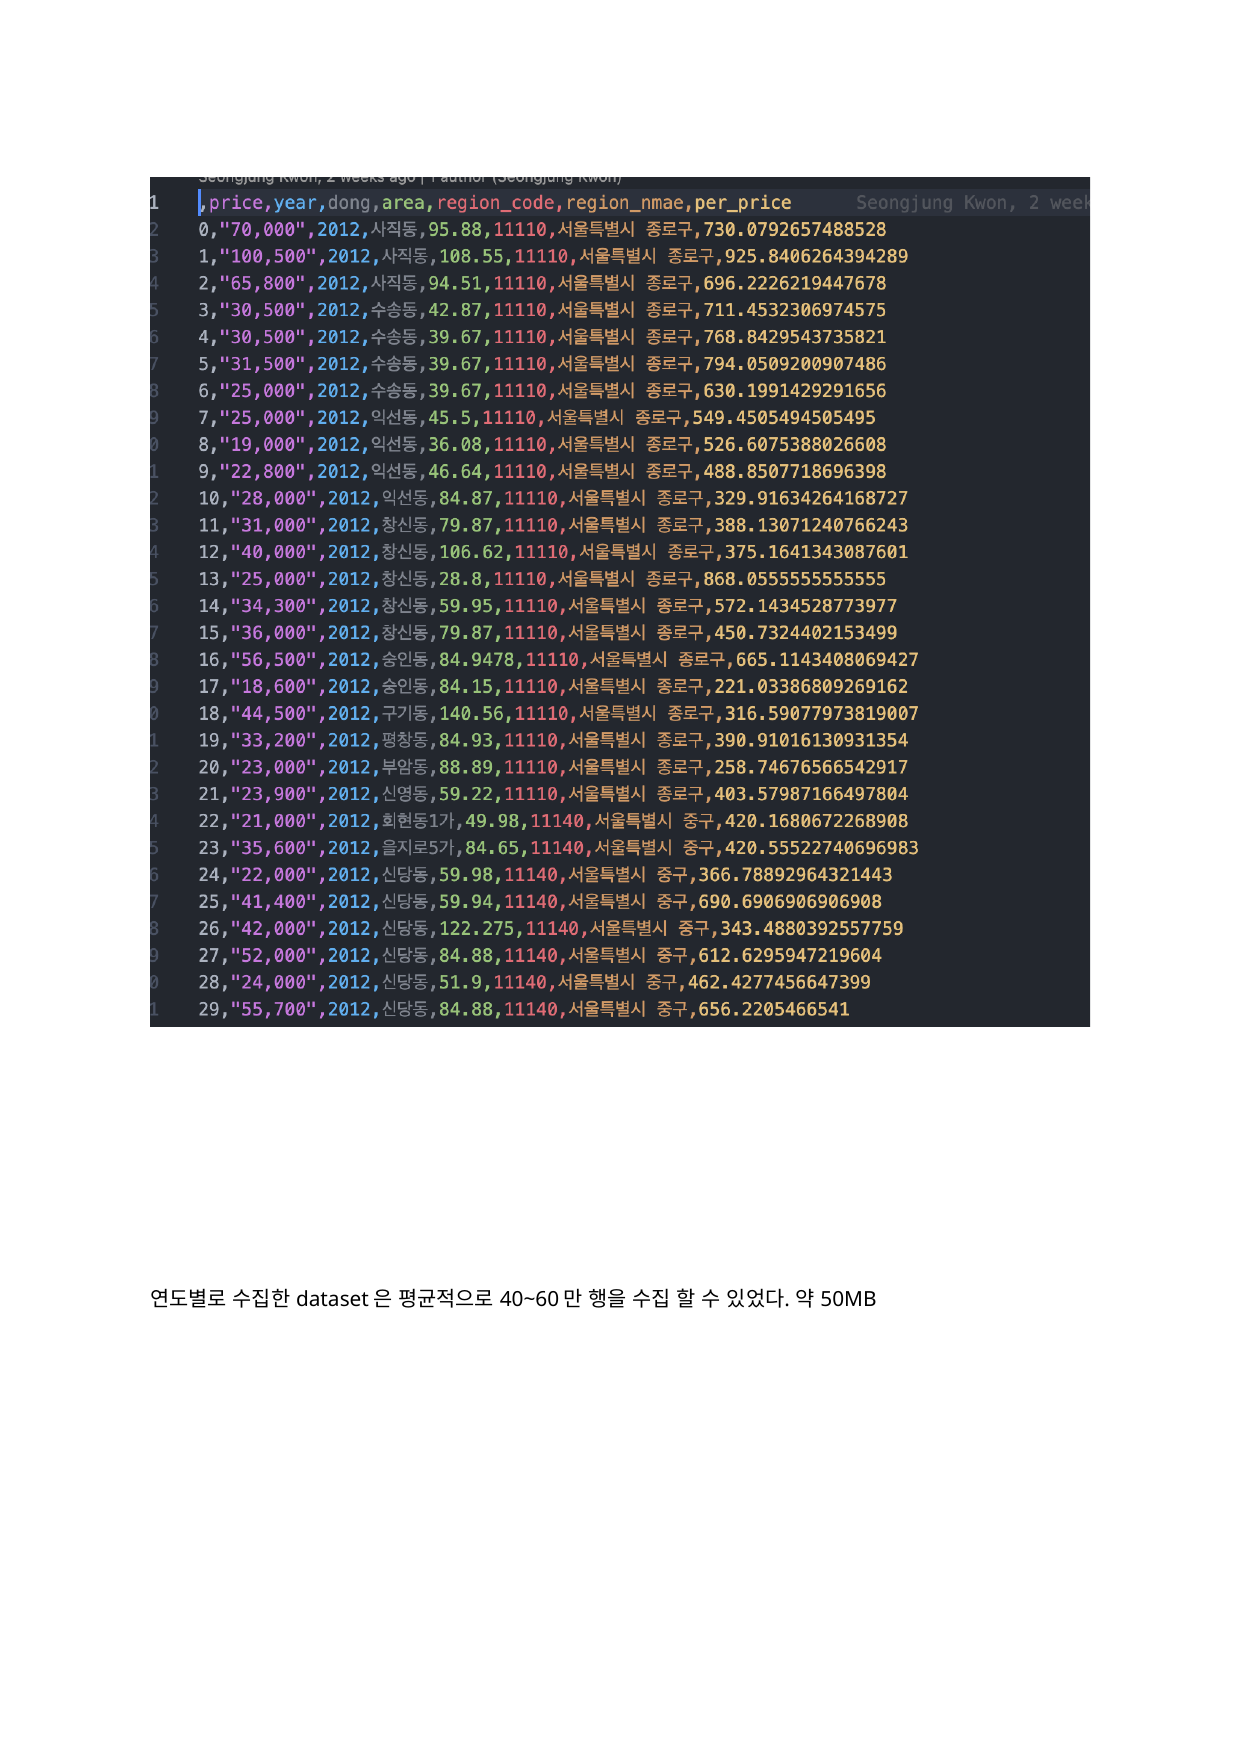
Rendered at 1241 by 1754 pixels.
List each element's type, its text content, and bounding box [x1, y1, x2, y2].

text 연도별로 수집한 dataset은 평균적으로 40~60만 행을 수집 할 수 있었다. 약 50MB [150, 1282, 1090, 1313]
picture [150, 177, 1091, 1027]
